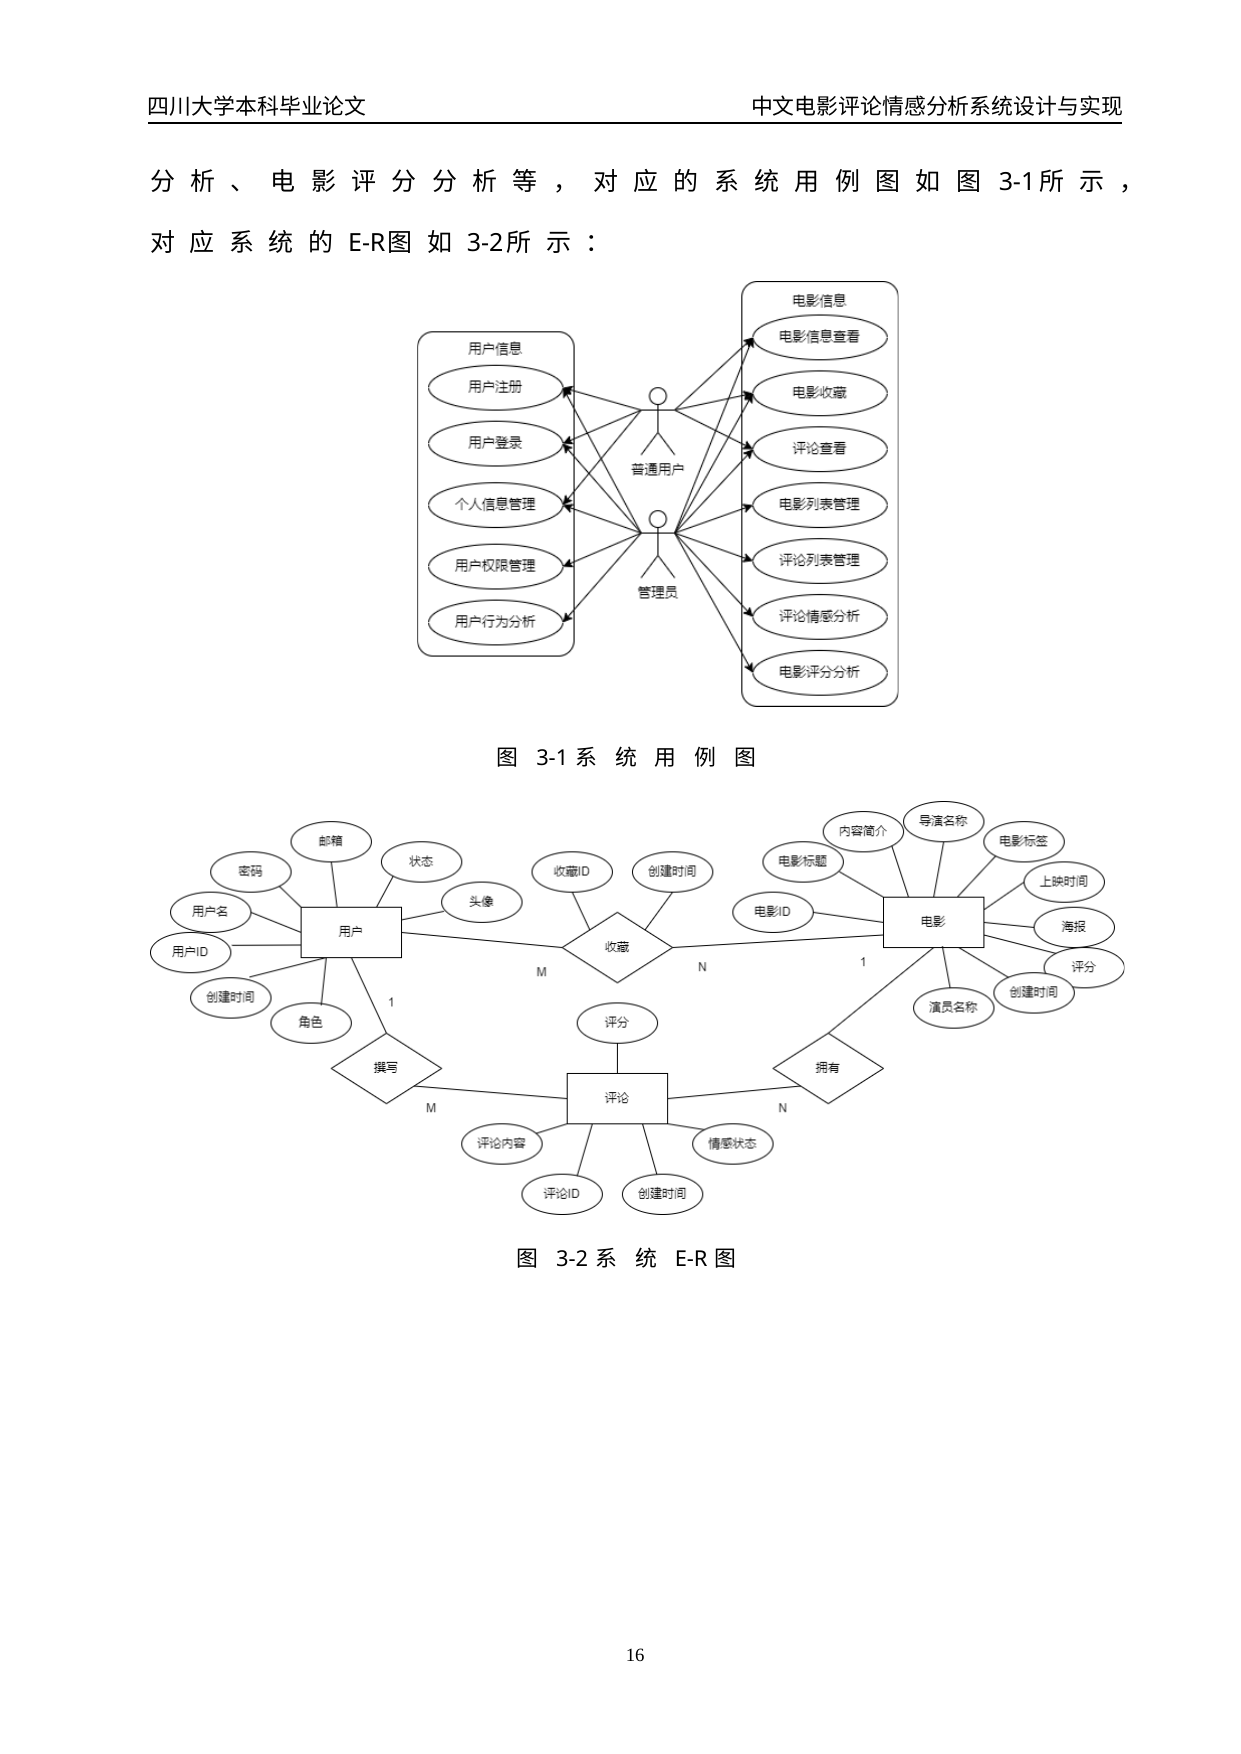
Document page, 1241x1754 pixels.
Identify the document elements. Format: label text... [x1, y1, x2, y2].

text 图3-1 系统用例图 [150, 725, 1120, 786]
picture [417, 281, 899, 707]
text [150, 149, 1120, 271]
text 图3-2 系统E-R图 [150, 1226, 1120, 1287]
picture [150, 801, 1125, 1215]
